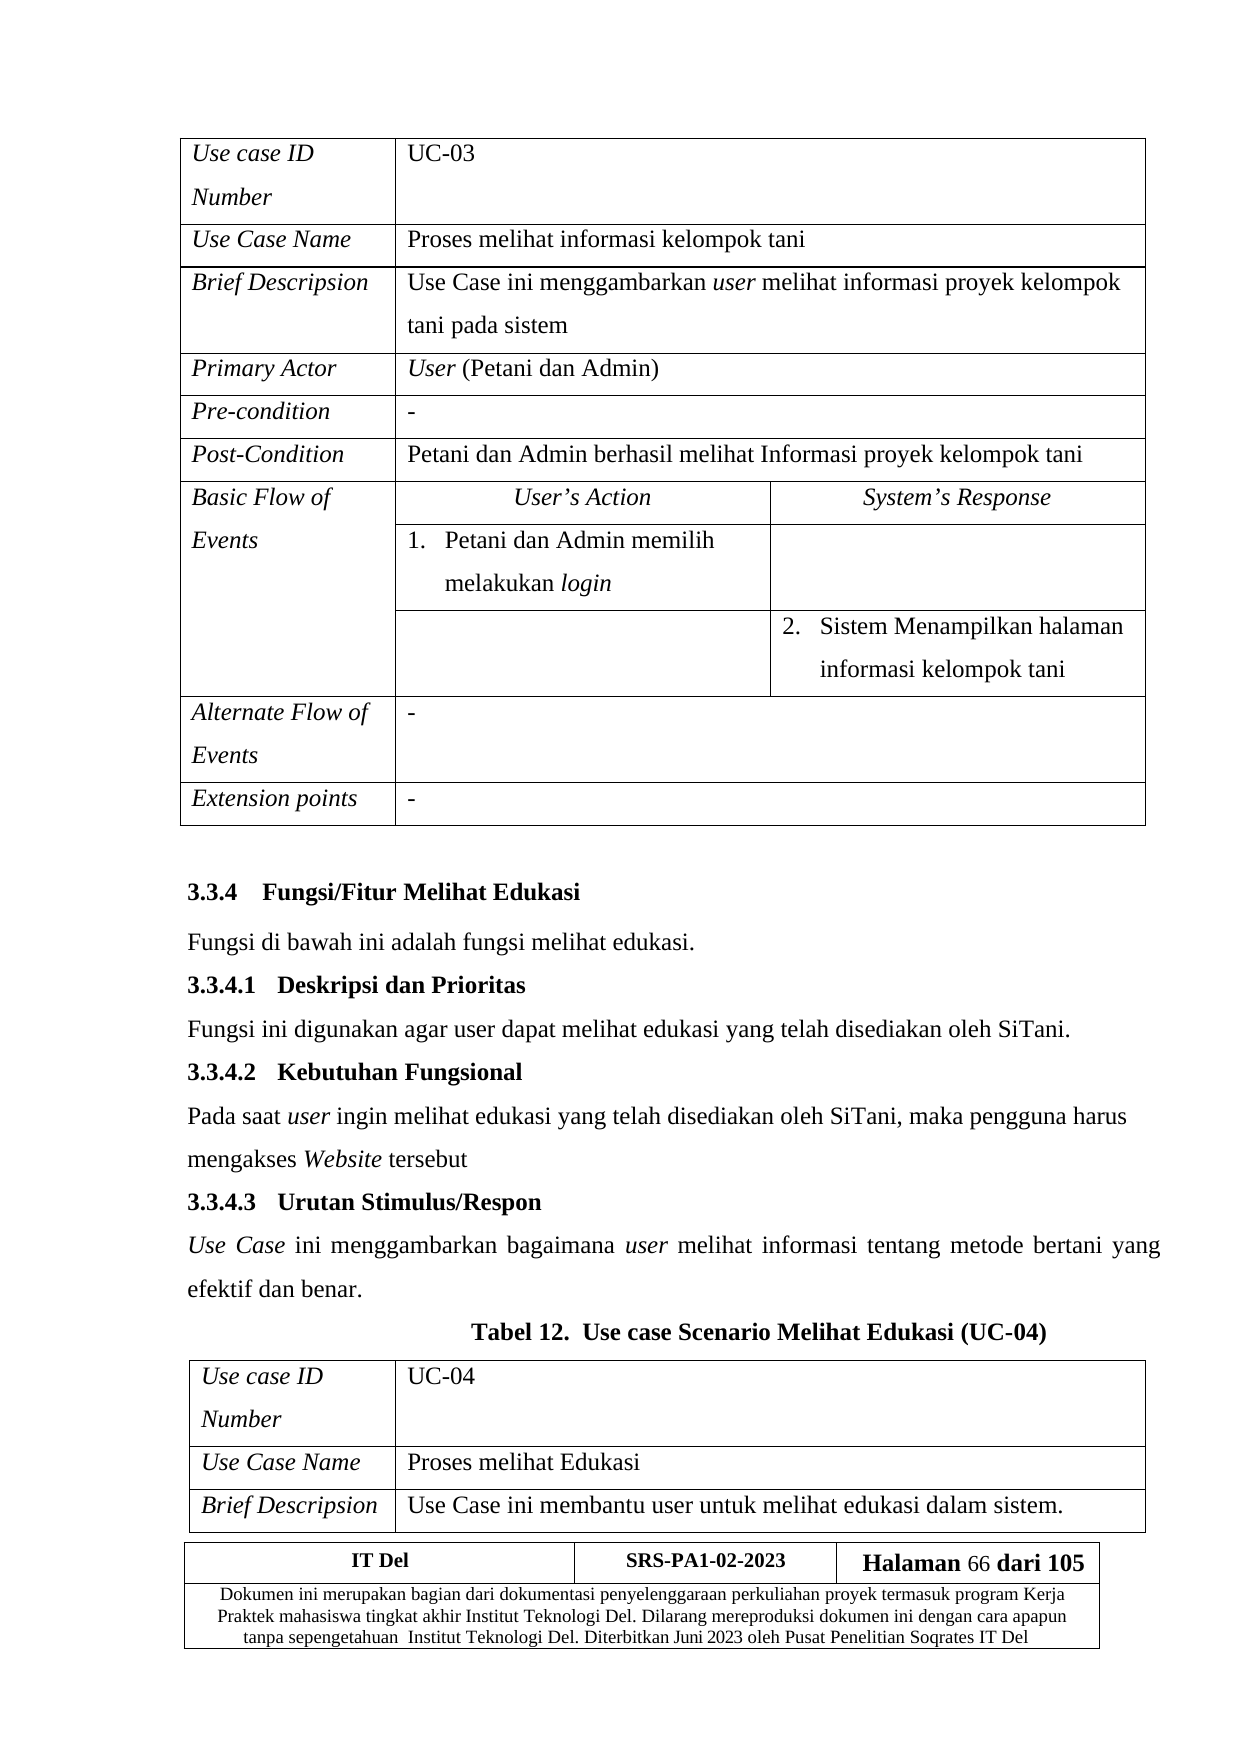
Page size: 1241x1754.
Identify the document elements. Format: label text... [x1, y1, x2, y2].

subtitle Deskripsi dan Prioritas [187, 970, 1161, 999]
table_cell User’s Action [396, 482, 770, 524]
table_header UC-04 [396, 1361, 1145, 1446]
table_cell Use Case Name [190, 1447, 395, 1489]
table_cell - [396, 783, 1145, 825]
table_cell Basic Flow of Events [181, 482, 395, 696]
table_cell Use Case Name [181, 225, 395, 266]
text Pada saat user ingin melihat edukasi yang telah disediakan oleh SiTani, maka pengguna harus mengakses Website tersebut [187, 1101, 1161, 1173]
subtitle Urutan Stimulus/Respon [187, 1187, 1161, 1216]
table_cell Use Case ini membantu user untuk melihat edukasi dalam sistem. [396, 1490, 1145, 1532]
table_cell System’s Response [771, 482, 1145, 524]
text Fungsi ini digunakan agar user dapat melihat edukasi yang telah disediakan oleh SiTani. [187, 1014, 1161, 1043]
subtitle Kebutuhan Fungsional [187, 1057, 1161, 1086]
table_cell Petani dan Admin memilih melakukan login [396, 525, 770, 610]
table_header Use case ID Number [190, 1361, 395, 1446]
table_cell Petani dan Admin berhasil melihat Informasi proyek kelompok tani [396, 439, 1145, 481]
table_cell Post-Condition [181, 439, 395, 481]
subtitle Fungsi di bawah ini adalah fungsi melihat edukasi. [187, 927, 1161, 956]
table_cell Proses melihat informasi kelompok tani [396, 225, 1145, 266]
table_cell [396, 611, 770, 696]
table_cell Brief Descripsion [181, 268, 395, 352]
table_cell Pre-condition [181, 396, 395, 438]
table_header Use case ID Number [181, 139, 395, 223]
table_cell Use Case ini menggambarkan user melihat informasi proyek kelompok tani pada sistem [396, 268, 1145, 352]
table_cell - [396, 697, 1145, 782]
table_cell Sistem Menampilkan halaman informasi kelompok tani [771, 611, 1145, 696]
table_cell Primary Actor [181, 354, 395, 395]
subtitle Fungsi/Fitur Melihat Edukasi [187, 877, 1161, 905]
table_cell Alternate Flow of Events [181, 697, 395, 782]
table_cell Brief Descripsion [190, 1490, 395, 1532]
table_cell Extension points [181, 783, 395, 825]
table_header UC-03 [396, 139, 1145, 223]
table_cell [771, 525, 1145, 610]
text Tabel 12. Use case Scenario Melihat Edukasi (UC-04) [396, 1317, 1161, 1346]
table_cell User (Petani dan Admin) [396, 354, 1145, 395]
table_cell Proses melihat Edukasi [396, 1447, 1145, 1489]
text Use Case ini menggambarkan bagaimana user melihat informasi tentang metode bertani yang efektif dan benar. [187, 1231, 1161, 1302]
table_cell - [396, 396, 1145, 438]
